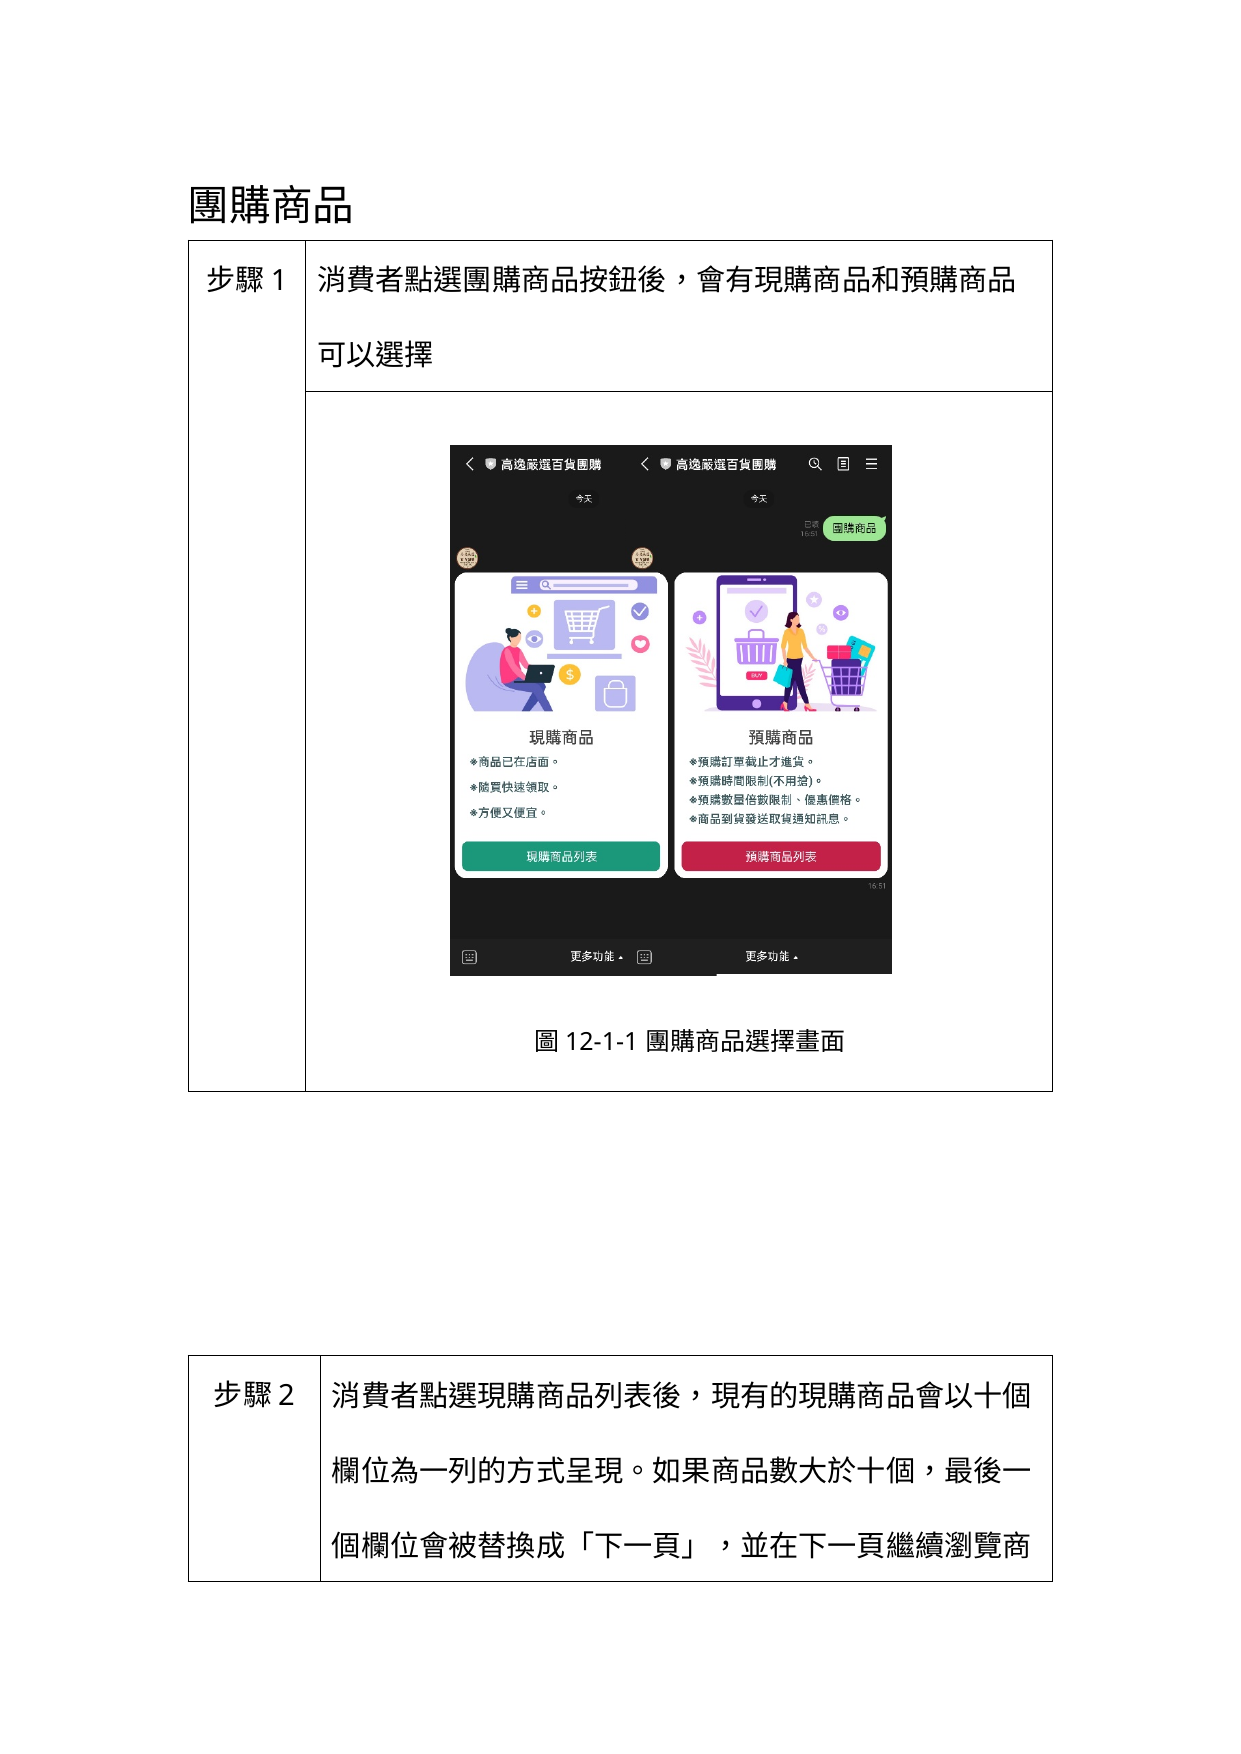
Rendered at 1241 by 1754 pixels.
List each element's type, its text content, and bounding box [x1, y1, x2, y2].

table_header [321, 1356, 1052, 1581]
picture [450, 445, 892, 976]
table_header 消費者點選團購商品按鈕後，會有現購商品和預購商品可以選擇 [306, 241, 1052, 391]
text 團購商品 [187, 164, 1053, 239]
table_cell [306, 392, 1052, 1091]
table_header 步驟2 [189, 1356, 320, 1581]
table_header 步驟1 [189, 241, 305, 1091]
